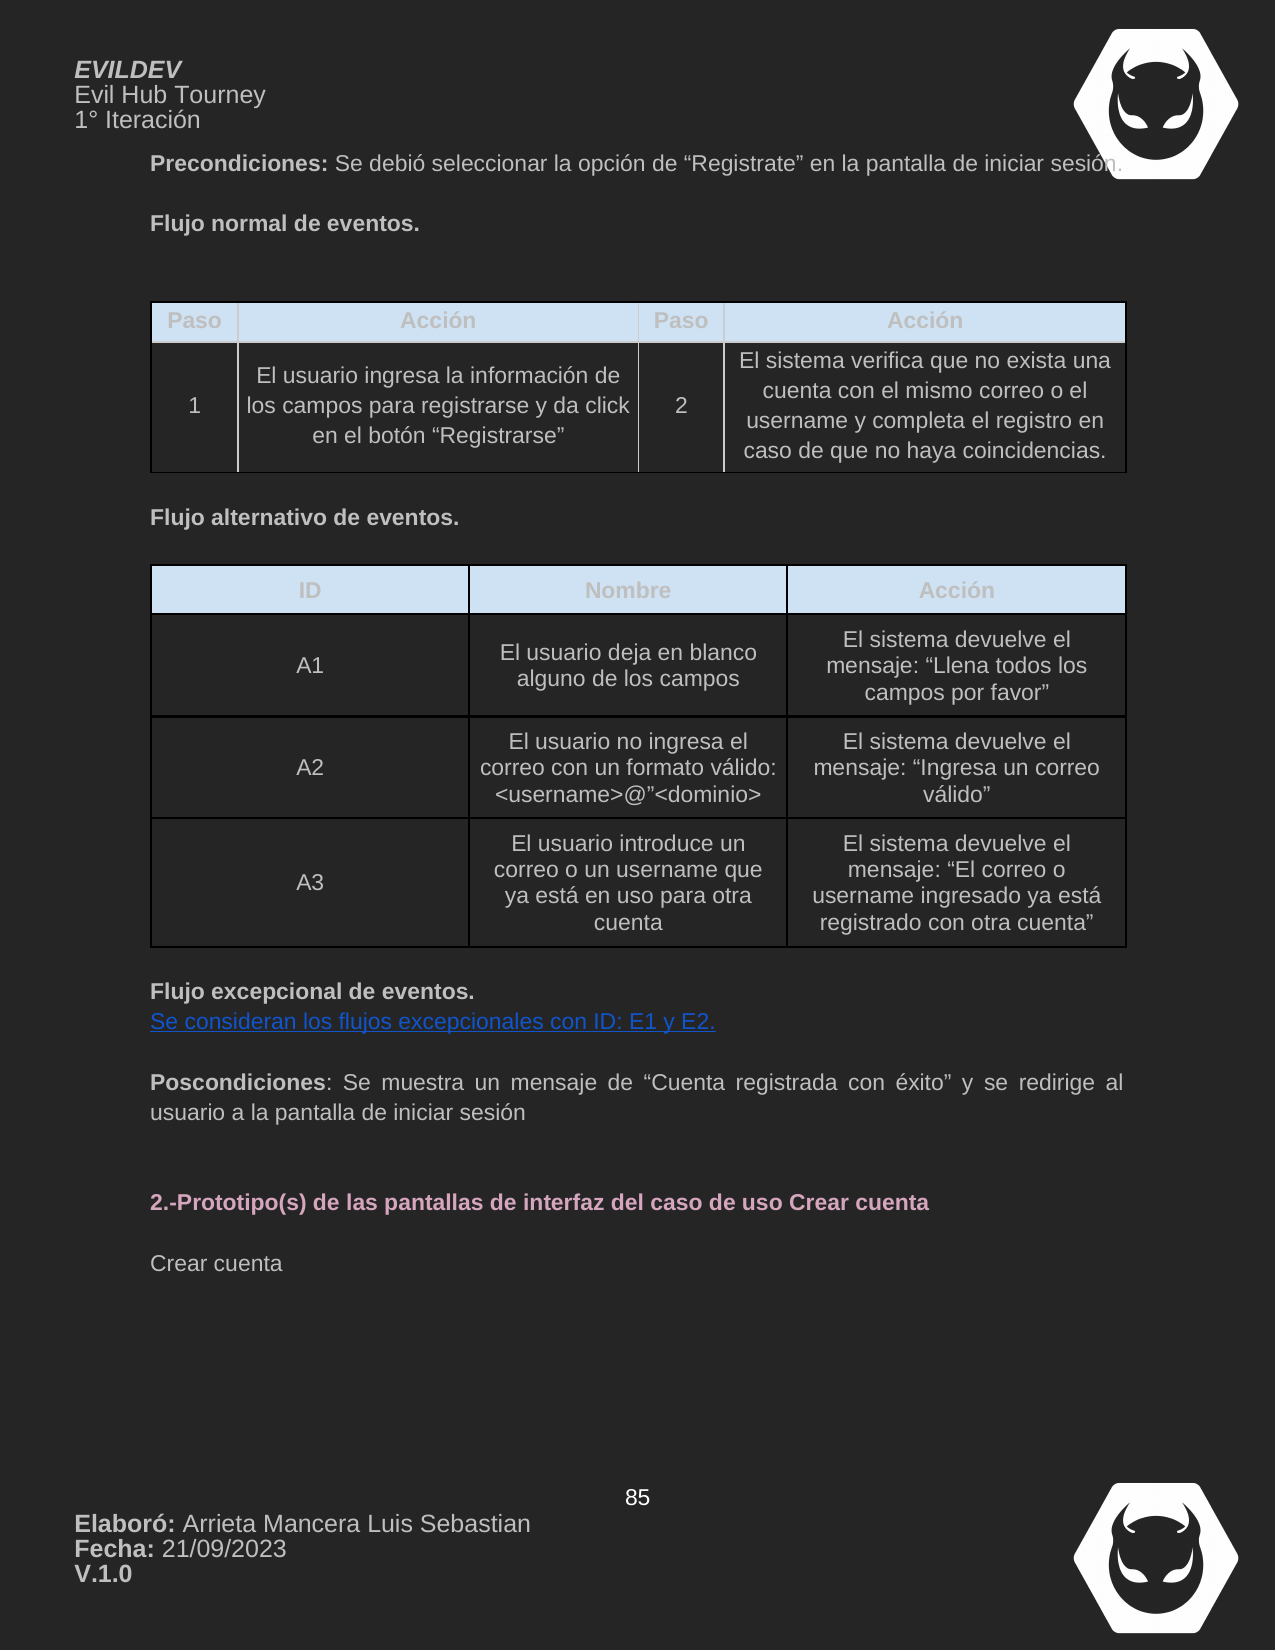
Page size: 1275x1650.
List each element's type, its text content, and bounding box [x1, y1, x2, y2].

table_cell El usuario ingresa la información de los campos para registrarse y da click en el botón “Registrarse” [239, 343, 638, 472]
picture [1073, 18, 1239, 190]
table_cell A3 [152, 819, 468, 946]
table_cell El usuario no ingresa el correo con un formato válido: <username>@”<dominio> [470, 718, 786, 817]
text Flujo alternativo de eventos. [150, 504, 1125, 530]
table_cell El usuario deja en blanco alguno de los campos [470, 615, 786, 715]
table_cell El usuario introduce un correo o un username que ya está en uso para otra cuenta [470, 819, 786, 946]
table_cell El sistema devuelve el mensaje: “El correo o username ingresado ya está registrado con otra cuenta” [788, 819, 1125, 946]
text Se consideran los flujos excepcionales con ID: E1 y E2. [150, 1008, 1125, 1034]
text Flujo excepcional de eventos. [150, 978, 1125, 1004]
text 2.-Prototipo(s) de las pantallas de interfaz del caso de uso Crear cuenta [150, 1189, 1125, 1216]
table_cell El sistema devuelve el mensaje: “Llena todos los campos por favor” [788, 615, 1125, 715]
table_header ID [152, 566, 468, 613]
table_header Acción [788, 566, 1125, 613]
table_header Nombre [470, 566, 786, 613]
table_cell El sistema devuelve el mensaje: “Ingresa un correo válido” [788, 718, 1125, 817]
table_header Acción [725, 303, 1125, 341]
text Precondiciones: Se debió seleccionar la opción de “Registrate” en la pantalla de iniciar sesión. [150, 150, 1125, 176]
text Crear cuenta [150, 1250, 1125, 1276]
table_cell A2 [152, 718, 468, 817]
table_cell 1 [152, 343, 237, 472]
table_header Acción [239, 303, 638, 341]
picture [1073, 1472, 1239, 1644]
text Flujo normal de eventos. [150, 210, 1125, 237]
table_cell El sistema verifica que no exista una cuenta con el mismo correo o el username y completa el registro en caso de que no haya coincidencias. [725, 343, 1125, 472]
table_header Paso [639, 303, 723, 341]
table_cell A1 [152, 615, 468, 715]
table_header Paso [152, 303, 237, 341]
table_cell 2 [639, 343, 723, 472]
text Poscondiciones: Se muestra un mensaje de “Cuenta registrada con éxito” y se redirige al usuario a la pantalla de iniciar sesión [150, 1068, 1125, 1125]
